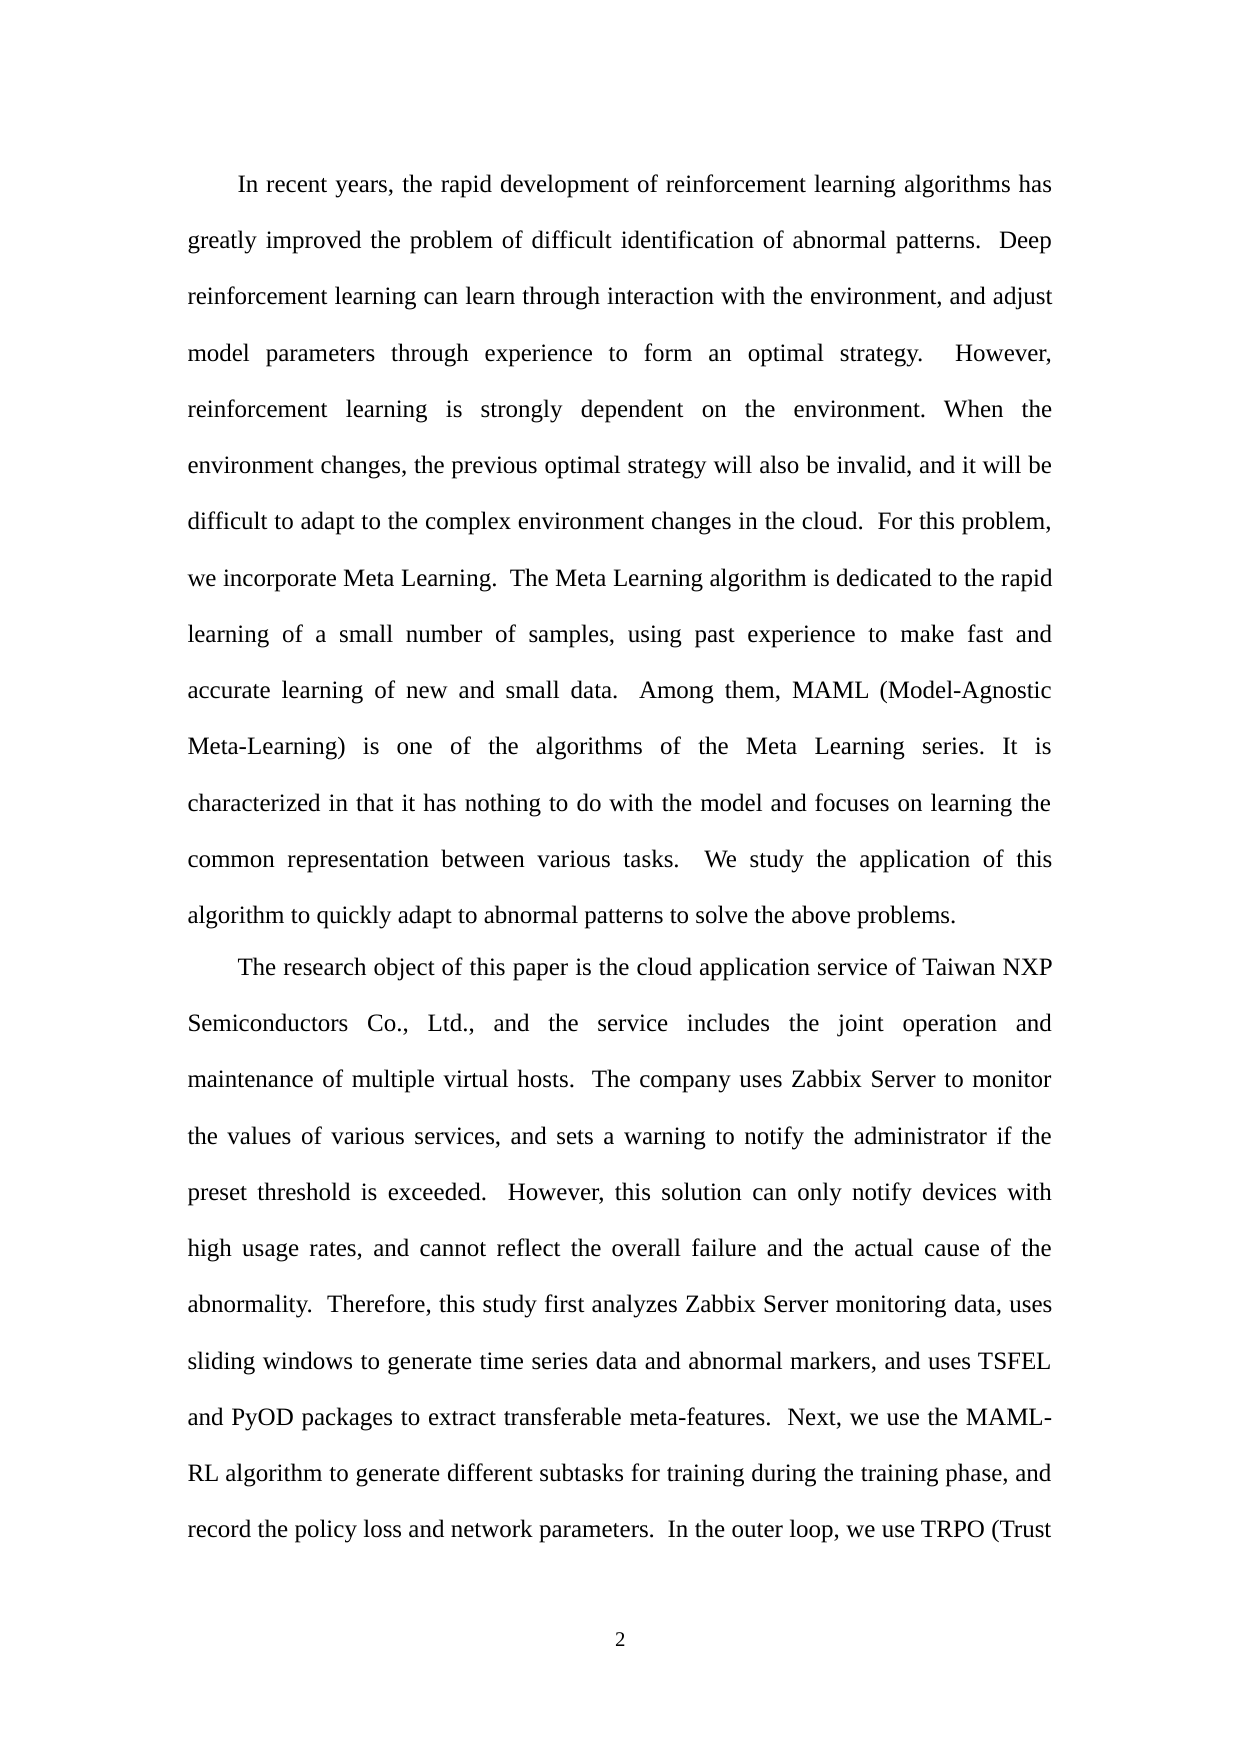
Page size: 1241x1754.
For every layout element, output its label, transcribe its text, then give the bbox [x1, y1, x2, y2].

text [187, 948, 1053, 1548]
text In recent years, the rapid development of reinforcement learning algorithms has greatly improved the problem of difficult identification of abnormal patterns. Deep reinforcement learning can learn through interaction with the environment, and adjust model parameters through experience to form an optimal strategy. However, reinforcement learning is strongly dependent on the environment. When the environment changes, the previous optimal strategy will also be invalid, and it will be difficult to adapt to the complex environment changes in the cloud. For this problem, we incorporate Meta Learning. The Meta Learning algorithm is dedicated to the rapid learning of a small number of samples, using past experience to make fast and accurate learning of new and small data. Among them, MAML (Model-Agnostic Meta-Learning) is one of the algorithms of the Meta Learning series. It is characterized in that it has nothing to do with the model and focuses on learning the common representation between various tasks. We study the application of this algorithm to quickly adapt to abnormal patterns to solve the above problems. [187, 164, 1053, 933]
